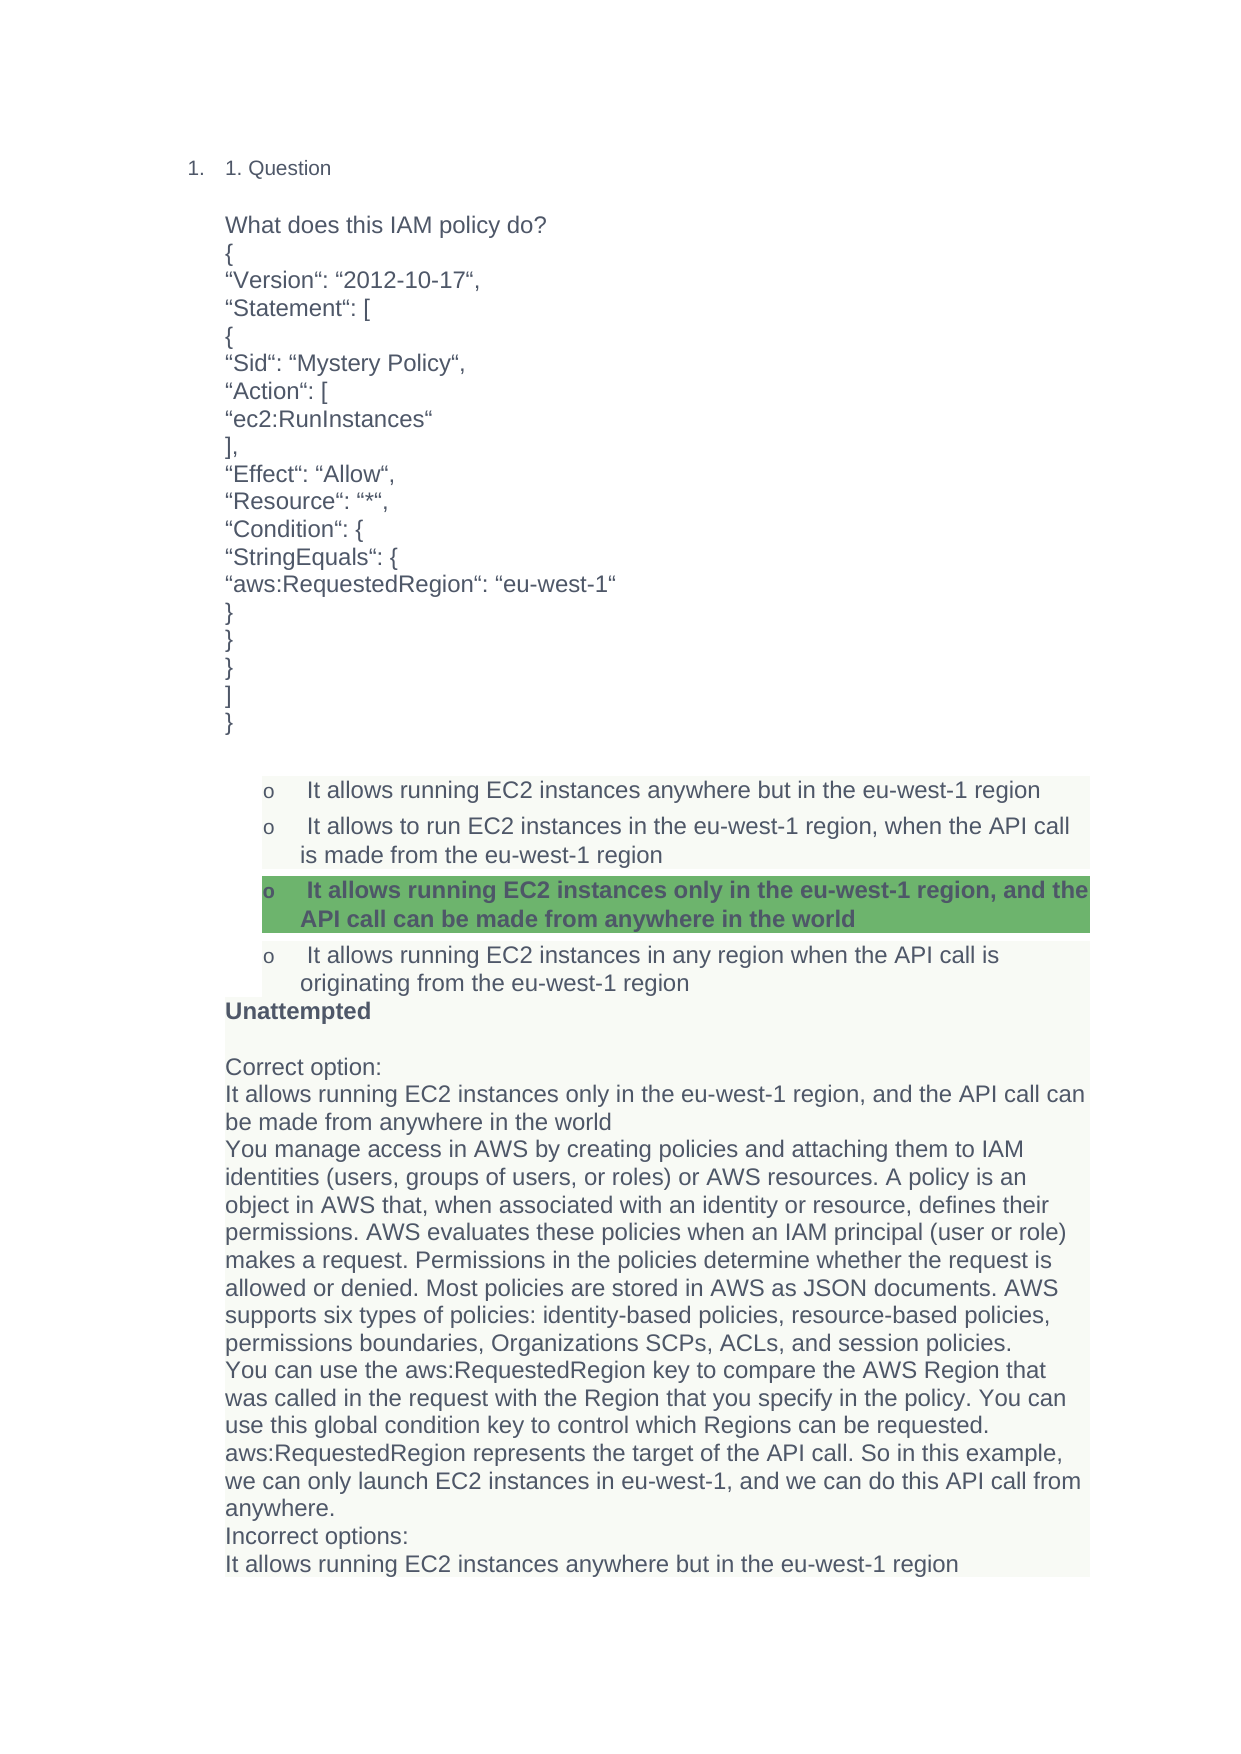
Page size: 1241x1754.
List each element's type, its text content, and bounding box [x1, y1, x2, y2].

list It allows running EC2 instances in any region when the API call is originating from the eu-west-1 region [262, 941, 1090, 997]
list It allows running EC2 instances only in the eu-west-1 region, and the API call can be made from anywhere in the world [262, 876, 1090, 933]
text What does this IAM policy do? { “Version“: “2012-10-17“, “Statement“: [ { “Sid“: “Mystery Policy“, “Action“: [ “ec2:RunInstances“ ], “Effect“: “Allow“, “Resource“: “*“, “Condition“: { “StringEquals“: { “aws:RequestedRegion“: “eu-west-1“ } } } ] } [225, 211, 1090, 736]
list It allows to run EC2 instances in the eu-west-1 region, when the API call is made from the eu-west-1 region [262, 812, 1090, 869]
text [225, 1053, 1090, 1577]
list 1. Question [187, 150, 1090, 180]
text Unattempted [225, 997, 1090, 1053]
list It allows running EC2 instances anywhere but in the eu-west-1 region [262, 776, 1090, 804]
